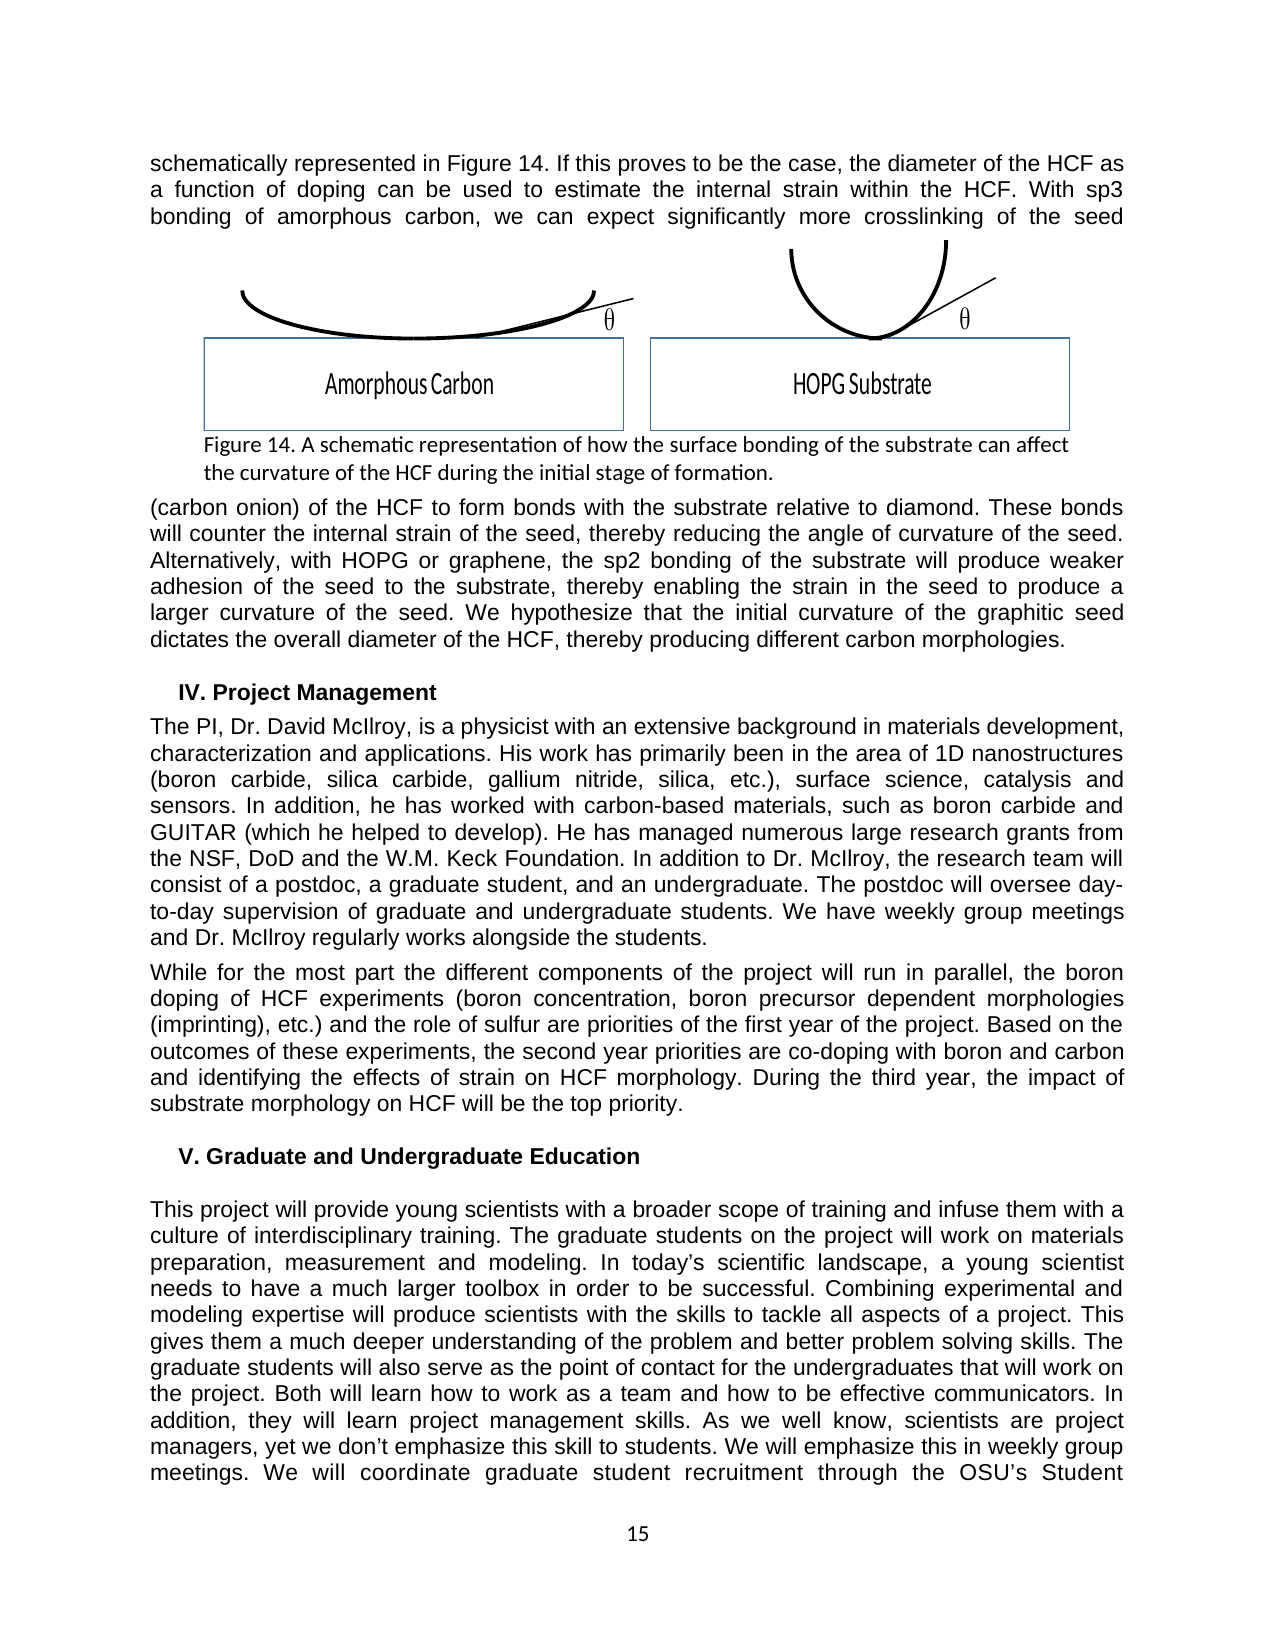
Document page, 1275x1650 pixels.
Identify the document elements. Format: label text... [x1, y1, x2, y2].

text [150, 150, 1125, 652]
text V. Graduate and Undergraduate Education [178, 1143, 1125, 1169]
text The PI, Dr. David McIlroy, is a physicist with an extensive background in materials development, characterization and applications. His work has primarily been in the area of 1D nanostructures (boron carbide, silica carbide, gallium nitride, silica, etc.), surface science, catalysis and sensors. In addition, he has worked with carbon-based materials, such as boron carbide and GUITAR (which he helped to develop). He has managed numerous large research grants from the NSF, DoD and the W.M. Keck Foundation. In addition to Dr. McIlroy, the research team will consist of a postdoc, a graduate student, and an undergraduate. The postdoc will oversee day-to-day supervision of graduate and undergraduate students. We have weekly group meetings and Dr. McIlroy regularly works alongside the students. [150, 713, 1125, 950]
text While for the most part the different components of the project will run in parallel, the boron doping of HCF experiments (boron concentration, boron precursor dependent morphologies (imprinting), etc.) and the role of sulfur are priorities of the first year of the project. Based on the outcomes of these experiments, the second year priorities are co-doping with boron and carbon and identifying the effects of strain on HCF morphology. During the third year, the impact of substrate morphology on HCF will be the top priority. [150, 959, 1125, 1117]
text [150, 1196, 1125, 1486]
text IV. Project Management [150, 678, 1125, 705]
